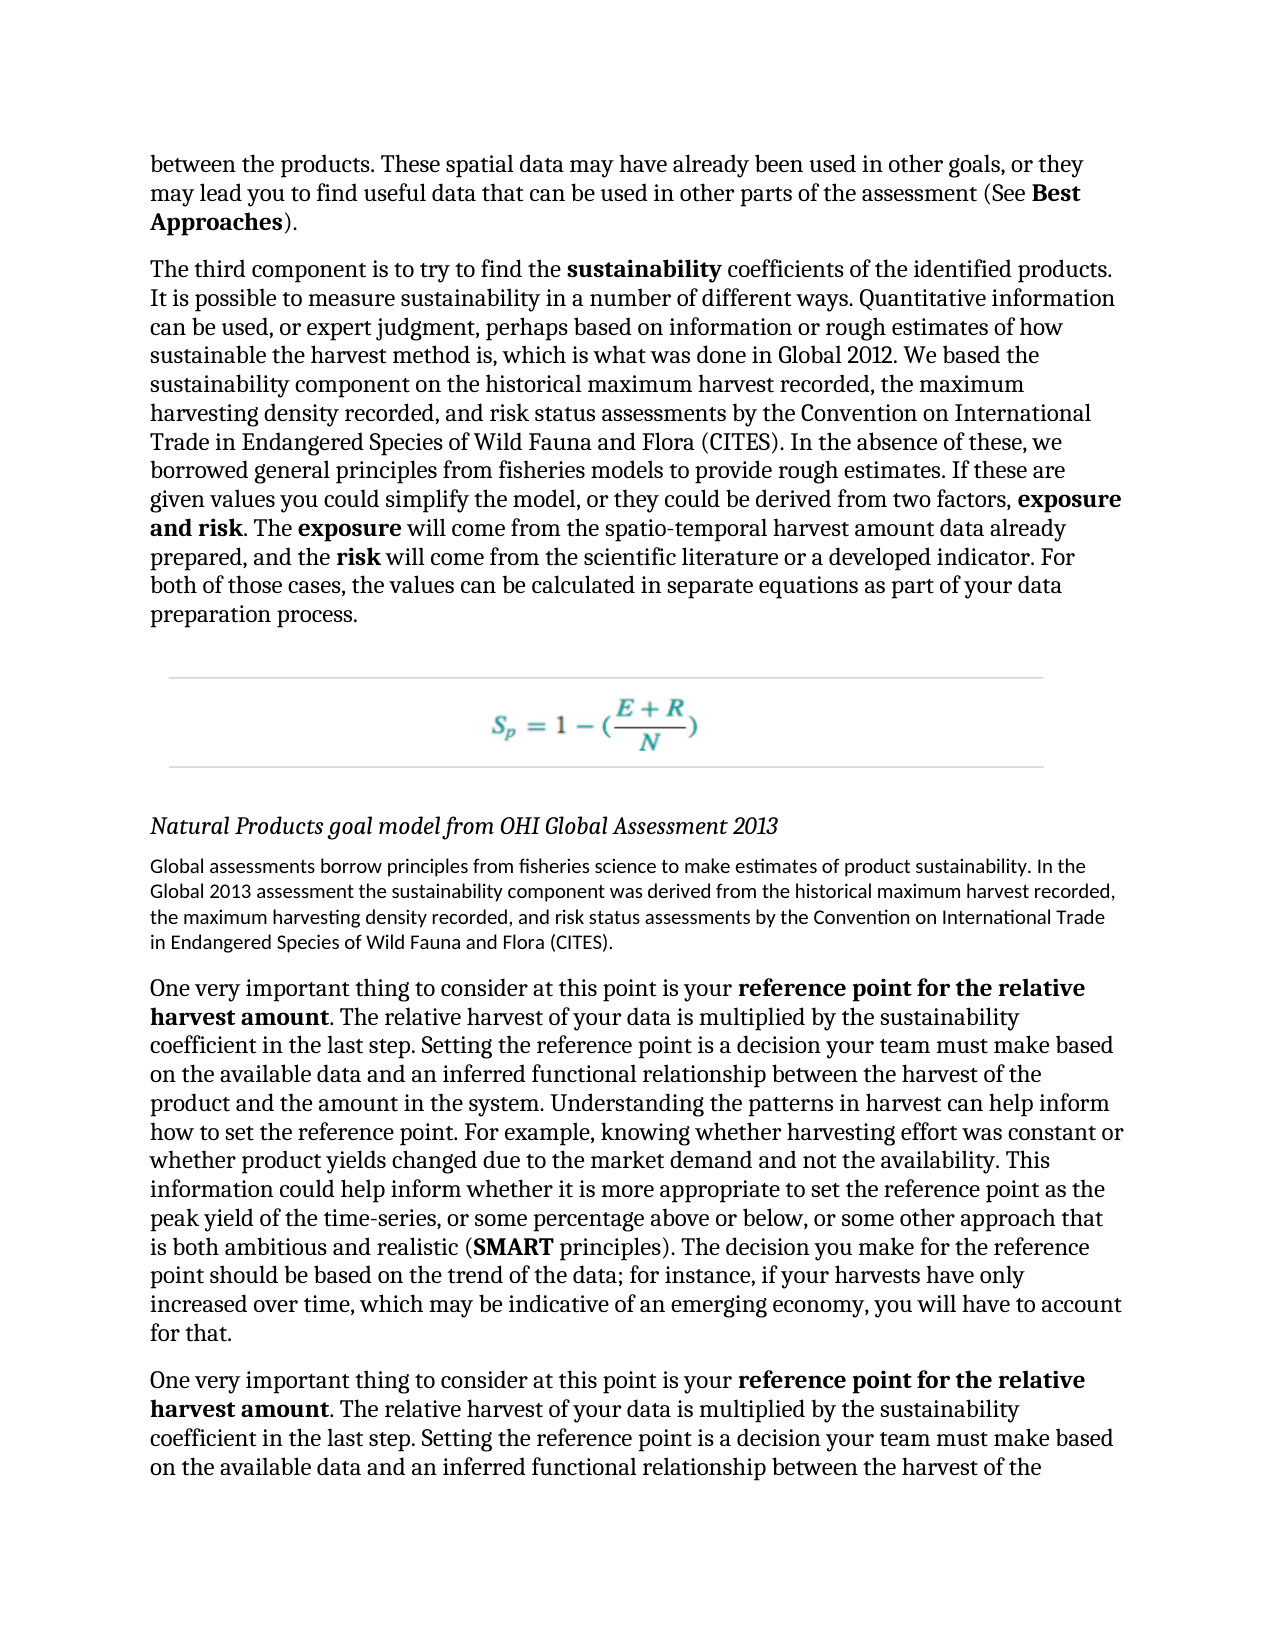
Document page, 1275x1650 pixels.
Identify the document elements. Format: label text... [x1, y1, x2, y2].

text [150, 150, 1125, 236]
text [150, 1366, 1125, 1481]
text Natural Products goal model from OHI Global Assessment 2013 [150, 812, 1125, 841]
picture [168, 647, 1044, 794]
text Global assessments borrow principles from fisheries science to make estimates of product sustainability. In the Global 2013 assessment the sustainability component was derived from the historical maximum harvest recorded, the maximum harvesting density recorded, and risk status assessments by the Convention on International Trade in Endangered Species of Wild Fauna and Flora (CITES). [150, 853, 1125, 955]
text The third component is to try to find the sustainability coefficients of the identified products. It is possible to measure sustainability in a number of different ways. Quantitative information can be used, or expert judgment, perhaps based on information or rough estimates of how sustainable the harvest method is, which is what was done in Global 2012. We based the sustainability component on the historical maximum harvest recorded, the maximum harvesting density recorded, and risk status assessments by the Convention on International Trade in Endangered Species of Wild Fauna and Flora (CITES). In the absence of these, we borrowed general principles from fisheries models to provide rough estimates. If these are given values you could simplify the model, or they could be derived from two factors, exposure and risk. The exposure will come from the spatio-temporal harvest amount data already prepared, and the risk will come from the scientific literature or a developed indicator. For both of those cases, the values can be calculated in separate equations as part of your data preparation process. [150, 255, 1125, 629]
